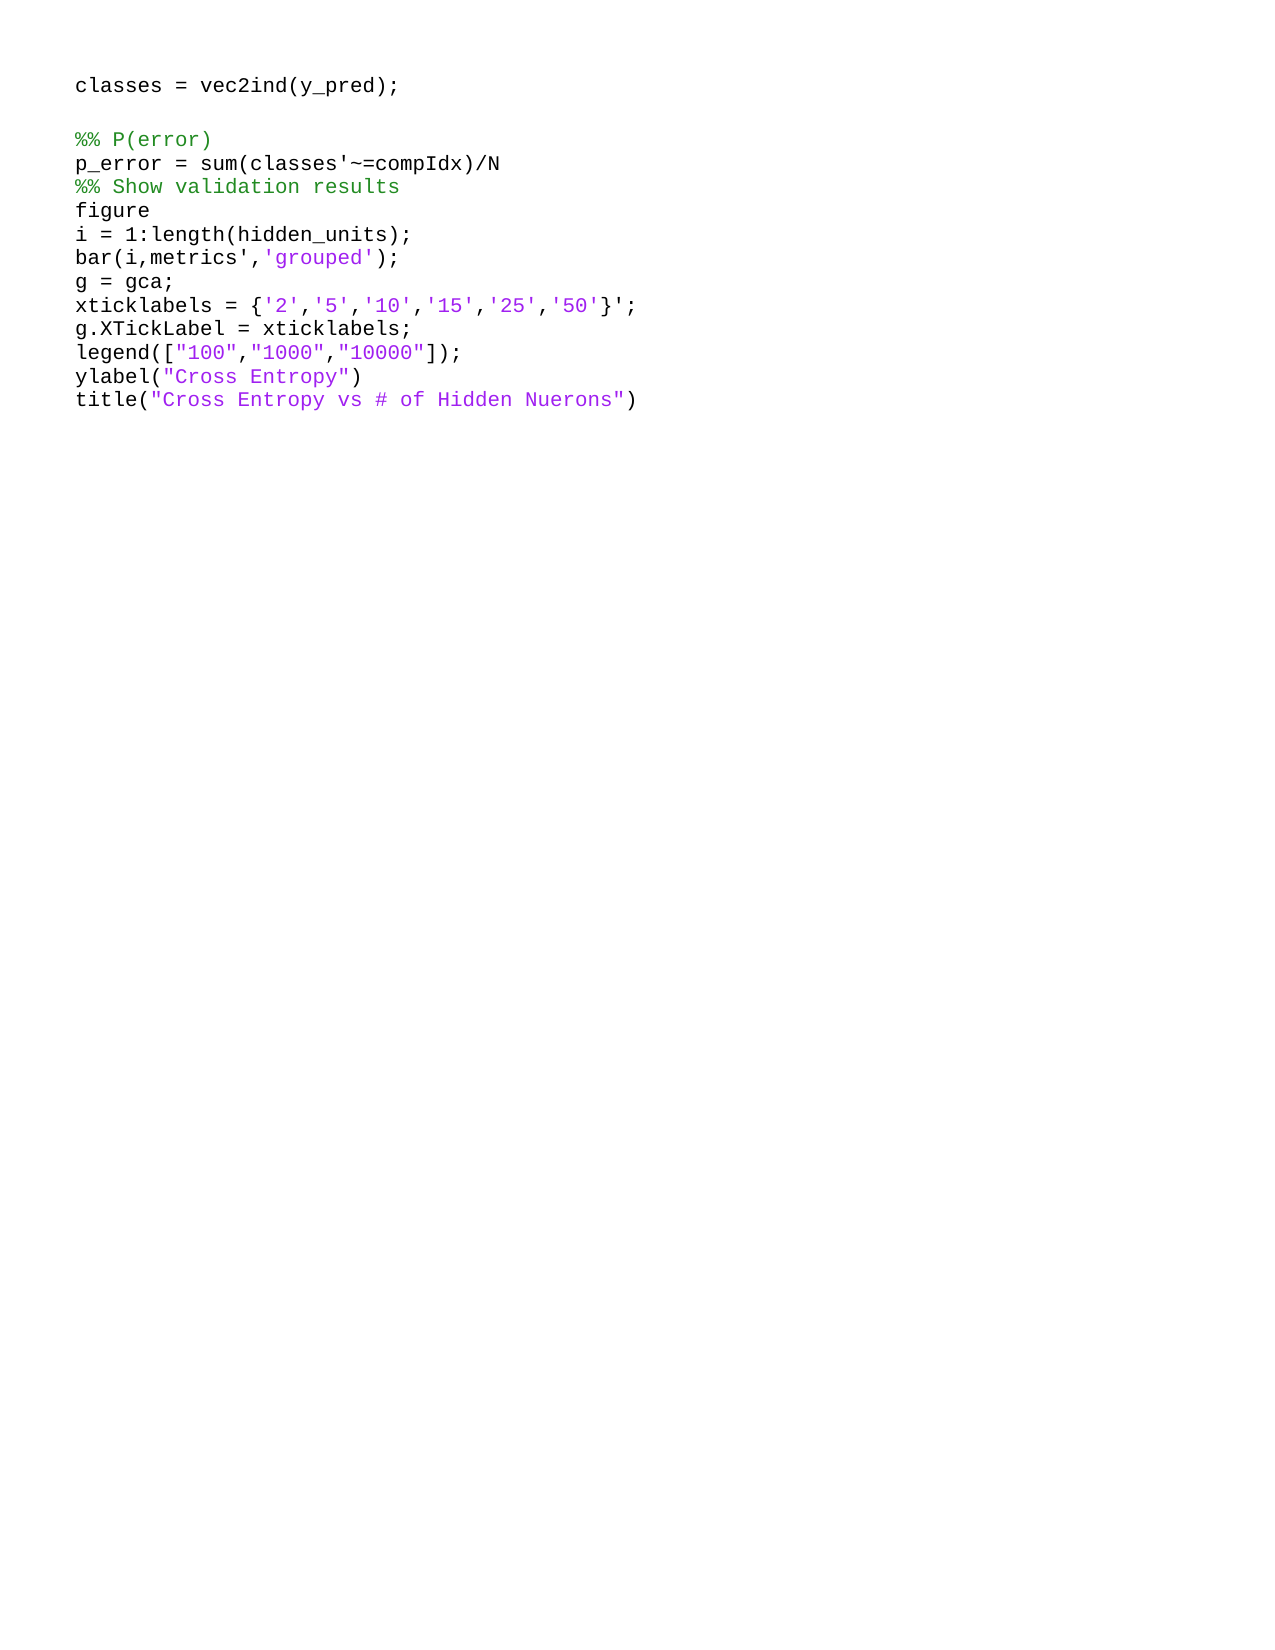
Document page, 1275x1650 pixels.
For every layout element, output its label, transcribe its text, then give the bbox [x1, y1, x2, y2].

text p_error = sum(classes'~=compIdx)/N [75, 153, 1200, 176]
text title("Cross Entropy vs # of Hidden Nuerons") [75, 389, 1200, 413]
text ylabel("Cross Entropy") [75, 366, 1200, 389]
text figure [75, 200, 1200, 224]
text g.XTickLabel = xticklabels; [75, 318, 1200, 342]
text classes = vec2ind(y_pred); [75, 75, 1200, 99]
text %% Show validation results [75, 176, 1200, 200]
text bar(i,metrics','grouped'); [75, 247, 1200, 271]
text xticklabels = {'2','5','10','15','25','50'}'; [75, 295, 1200, 318]
text i = 1:length(hidden_units); [75, 224, 1200, 247]
text %% P(error) [75, 129, 1200, 153]
text legend(["100","1000","10000"]); [75, 342, 1200, 366]
text g = gca; [75, 271, 1200, 295]
